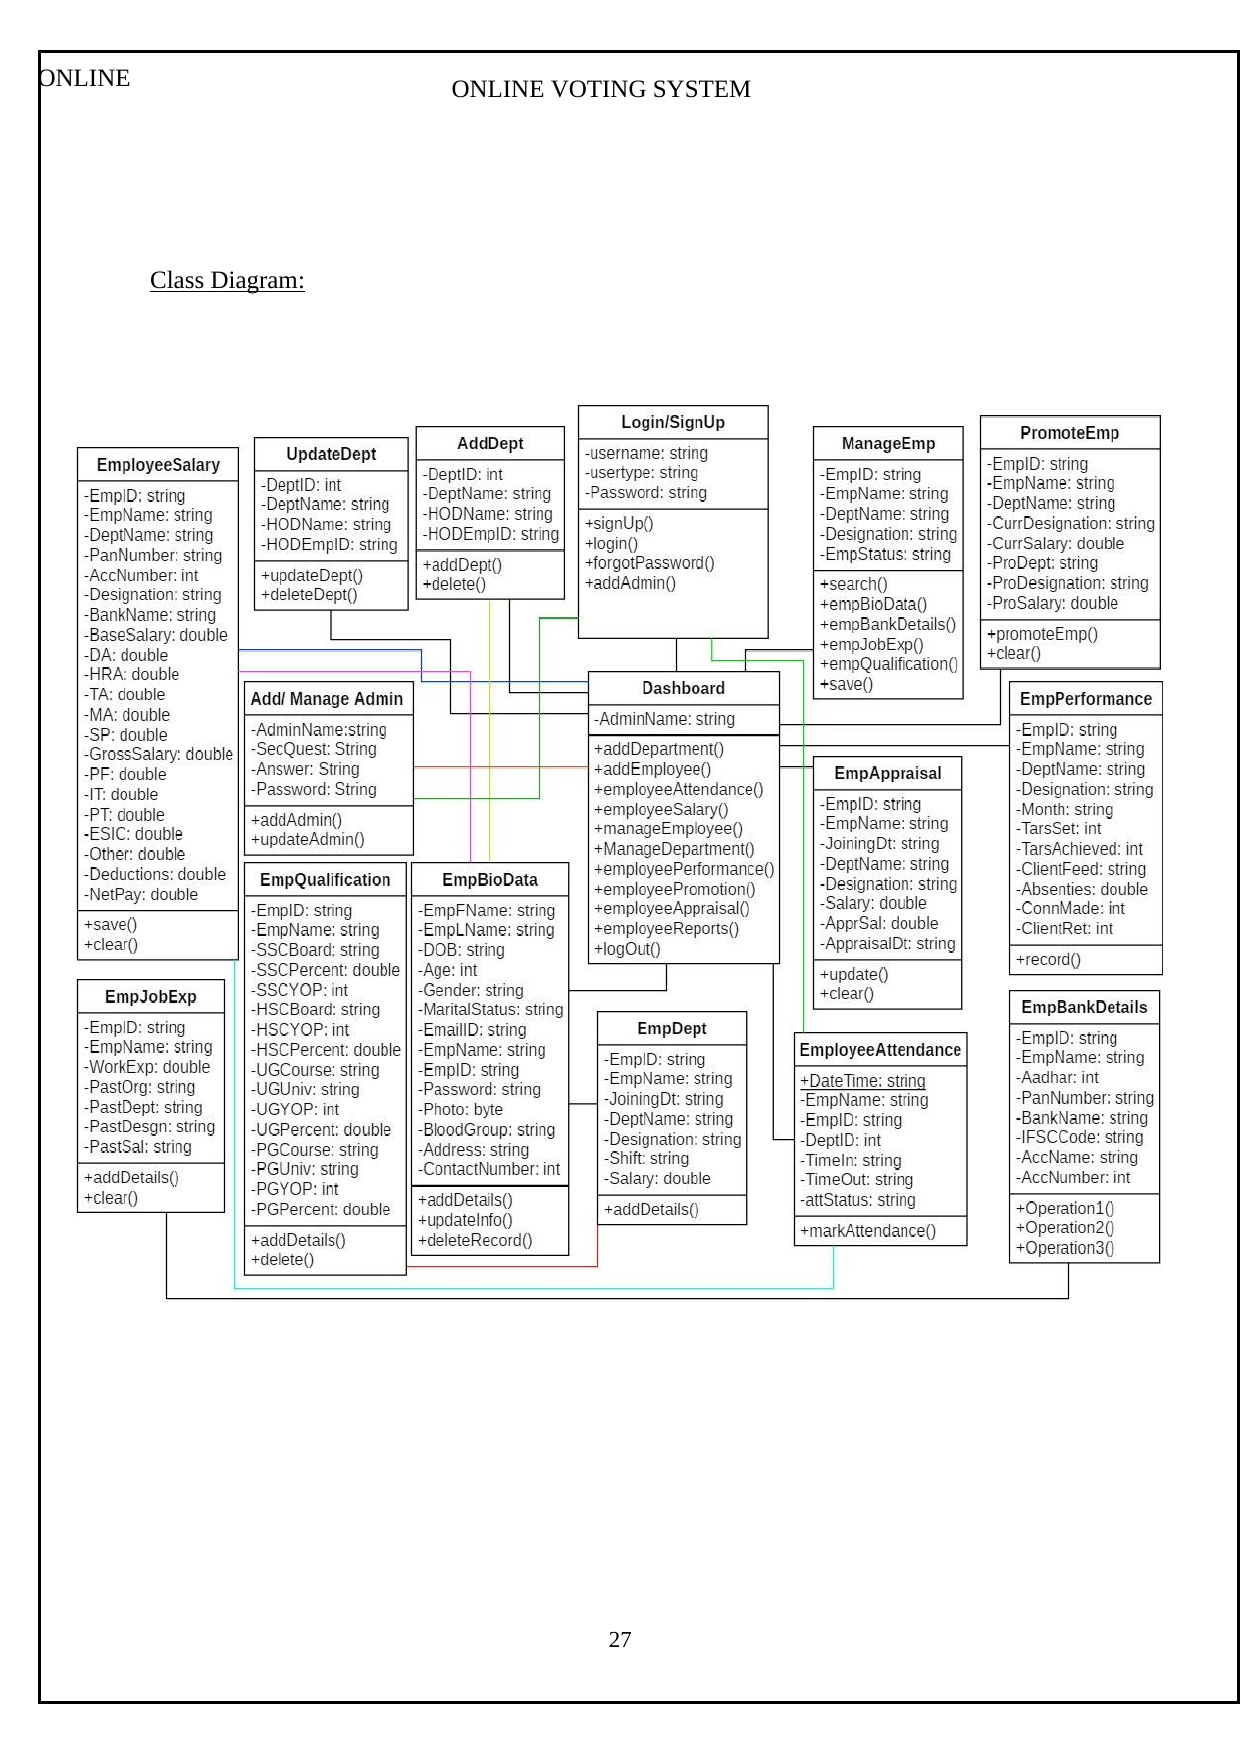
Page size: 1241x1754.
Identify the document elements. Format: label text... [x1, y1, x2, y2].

text Class Diagram: [150, 266, 1237, 294]
picture [73, 401, 1164, 1303]
